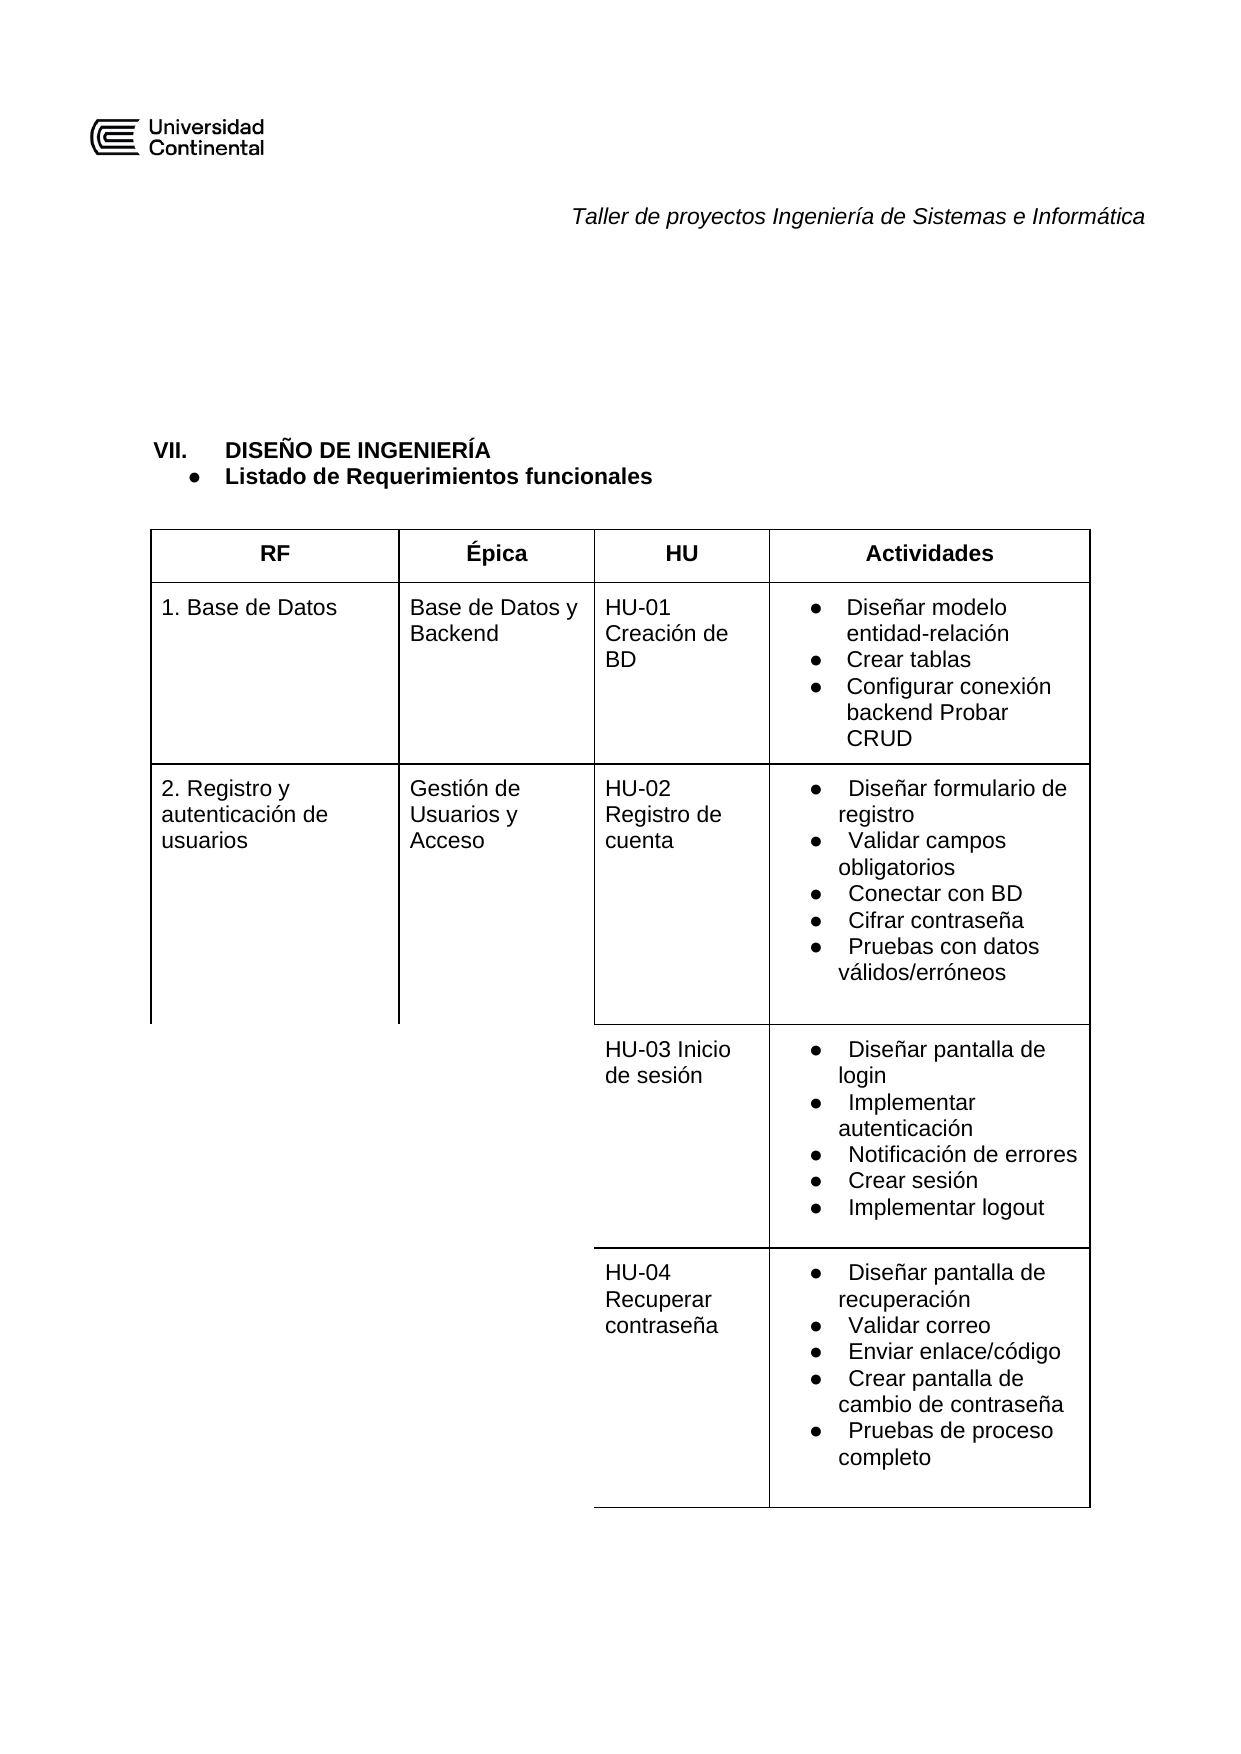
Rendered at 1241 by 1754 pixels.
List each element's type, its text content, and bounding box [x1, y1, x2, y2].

table_cell Gestión de Usuarios y Acceso [399, 765, 594, 1507]
table_cell Base de Datos y Backend [400, 583, 594, 763]
table_cell ● Diseñar modelo entidad-relación ● Crear tablas ● Configurar conexión backend Probar CRUD [770, 583, 1089, 763]
table_header Actividades [770, 530, 1089, 582]
subtitle DISEÑO DE INGENIERÍA [187, 437, 1090, 463]
table_cell HU-01 Creación de BD [595, 583, 769, 763]
table_cell HU-03 Inicio de sesión [594, 1025, 769, 1247]
table_cell HU-02 Registro de cuenta [595, 765, 769, 1024]
table_header RF [152, 530, 398, 582]
table_cell ● Diseñar pantalla de recuperación ● Validar correo ● Enviar enlace/código ● Crear pantalla de cambio de contraseña ● Pruebas de proceso completo [770, 1249, 1089, 1507]
table_cell ● Diseñar formulario de registro ● Validar campos obligatorios ● Conectar con BD ● Cifrar contraseña ● Pruebas con datos válidos/erróneos [770, 765, 1089, 1024]
picture [76, 75, 279, 200]
table_header Épica [400, 530, 594, 582]
table_cell 1. Base de Datos [152, 583, 398, 763]
table_cell HU-04 Recuperar contraseña [594, 1249, 769, 1507]
subtitle Listado de Requerimientos funcionales [187, 463, 1090, 489]
table_header HU [595, 530, 769, 582]
table_cell ● Diseñar pantalla de login ● Implementar autenticación ● Notificación de errores ● Crear sesión ● Implementar logout [770, 1025, 1089, 1247]
table_cell 2. Registro y autenticación de usuarios [151, 765, 399, 1507]
